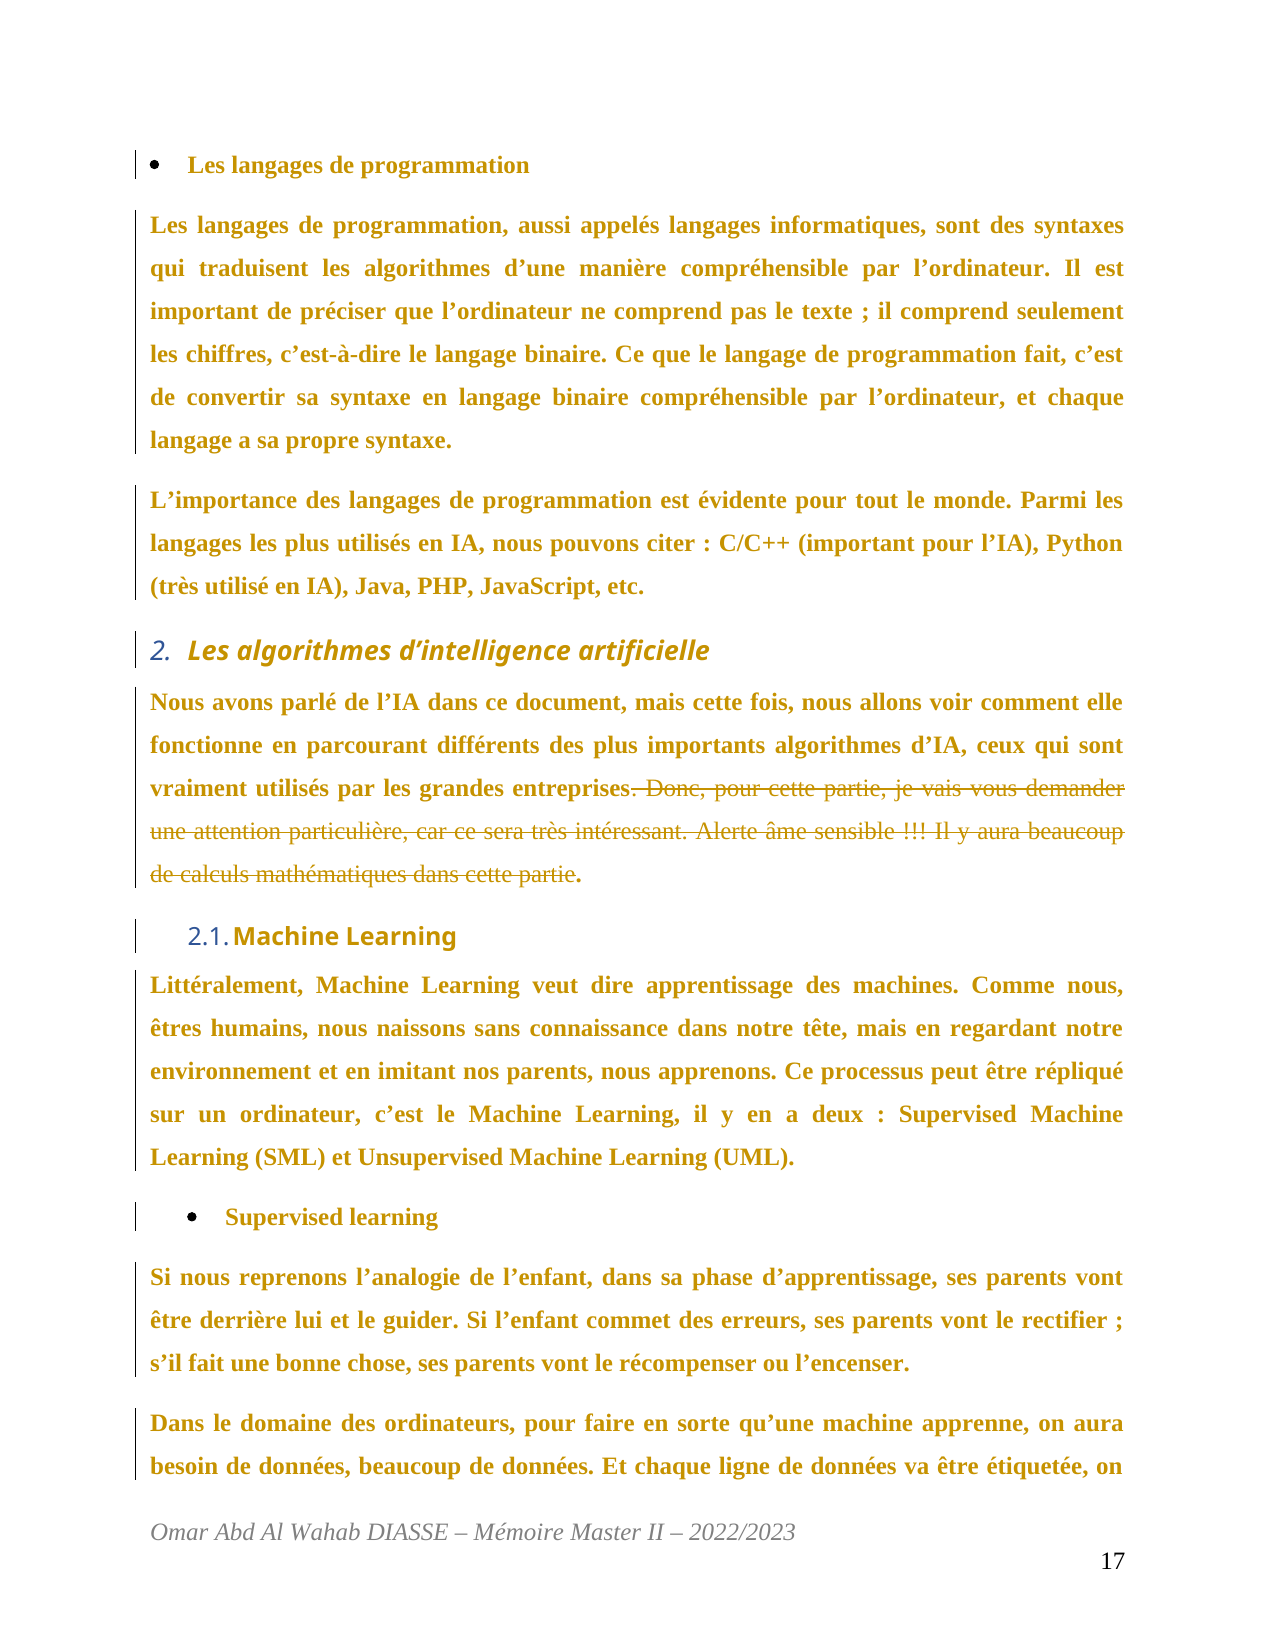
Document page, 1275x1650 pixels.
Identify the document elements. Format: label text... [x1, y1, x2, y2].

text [150, 1408, 1125, 1480]
subtitle Machine Learning [187, 919, 1125, 953]
list Les langages de programmation [150, 150, 1125, 179]
text L’importance des langages de programmation est évidente pour tout le monde. Parmi les langages les plus utilisés en IA, nous pouvons citer : C/C++ (important pour l’IA), Python (très utilisé en IA), Java, PHP, JavaScript, etc. [150, 485, 1125, 600]
subtitle Les algorithmes d’intelligence artificielle [150, 631, 1125, 668]
text Si nous reprenons l’analogie de l’enfant, dans sa phase d’apprentissage, ses parents vont être derrière lui et le guider. Si l’enfant commet des erreurs, ses parents vont le rectifier ; s’il fait une bonne chose, ses parents vont le récompenser ou l’encenser. [150, 1262, 1125, 1377]
text Nous avons parlé de l’IA dans ce document, mais cette fois, nous allons voir comment elle fonctionne en parcourant différents des plus importants algorithmes d’IA, ceux qui sont vraiment utilisés par les grandes entreprises. [150, 833, 1125, 888]
text Littéralement, Machine Learning veut dire apprentissage des machines. Comme nous, êtres humains, nous naissons sans connaissance dans notre tête, mais en regardant notre environnement et en imitant nos parents, nous apprenons. Ce processus peut être répliqué sur un ordinateur, c’est le Machine Learning, il y en a deux : Supervised Machine Learning (SML) et Unsupervised Machine Learning (UML). [150, 970, 1125, 1171]
text Nous avons parlé de l’IA dans ce document, mais cette fois, nous allons voir comment elle fonctionne en parcourant différents des plus importants algorithmes d’IA, ceux qui sont vraiment utilisés par les grandes entreprises. [150, 687, 1125, 832]
list Supervised learning [187, 1202, 1125, 1231]
text Les langages de programmation, aussi appelés langages informatiques, sont des syntaxes qui traduisent les algorithmes d’une manière compréhensible par l’ordinateur. Il est important de préciser que l’ordinateur ne comprend pas le texte ; il comprend seulement les chiffres, c’est-à-dire le langage binaire. Ce que le langage de programmation fait, c’est de convertir sa syntaxe en langage binaire compréhensible par l’ordinateur, et chaque langage a sa propre syntaxe. [150, 210, 1125, 454]
